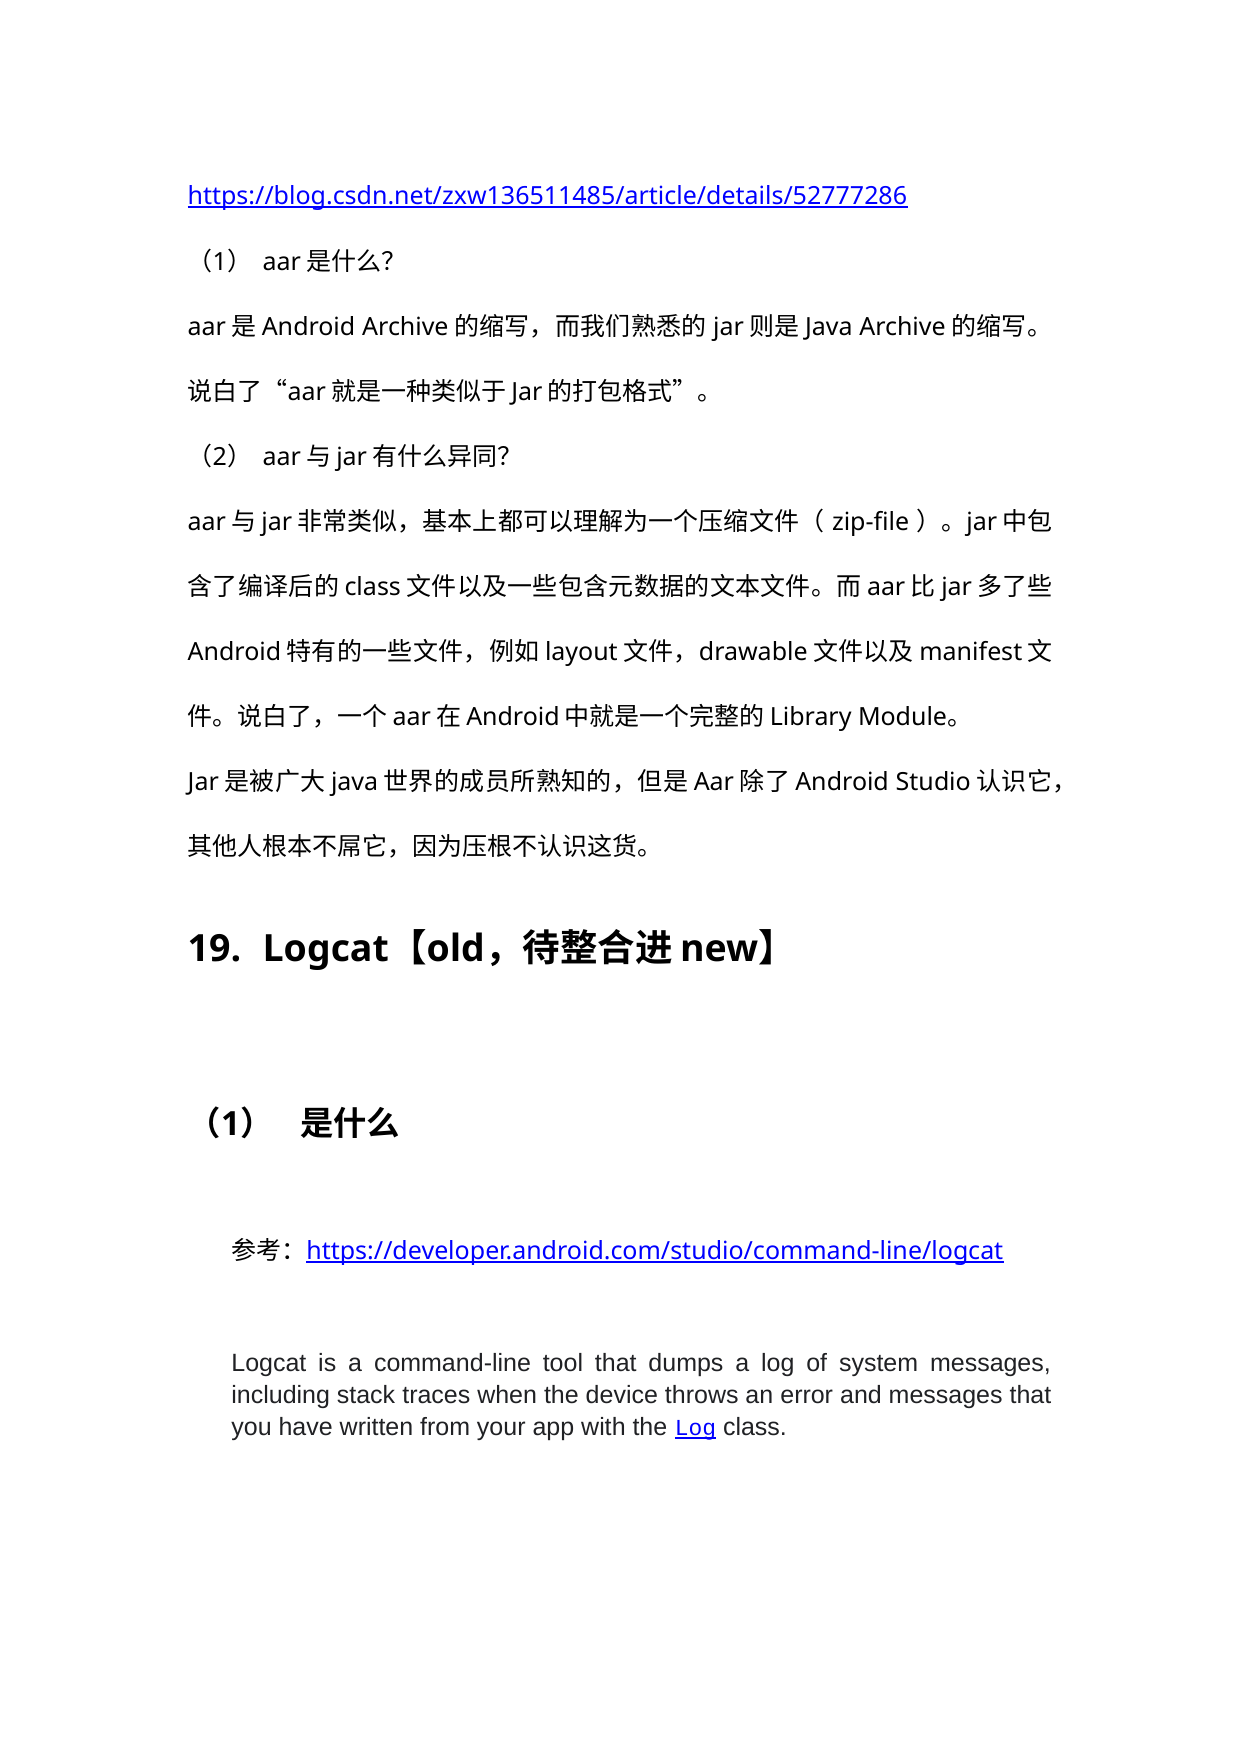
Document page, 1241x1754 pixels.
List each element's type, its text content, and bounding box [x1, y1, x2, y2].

text https://blog.csdn.net/zxw136511485/article/details/52777286 [187, 162, 1053, 227]
text 参考：https://developer.android.com/studio/command-line/logcat [231, 1216, 1053, 1281]
text Jar是被广大java世界的成员所熟知的，但是Aar除了Android Studio认识它，其他人根本不屌它，因为压根不认识这货。 [187, 747, 1053, 877]
list aar与jar有什么异同？ [187, 422, 1053, 487]
text aar是Android Archive的缩写，而我们熟悉的jar则是Java Archive的缩写。说白了“aar就是一种类似于Jar的打包格式”。 [187, 292, 1053, 422]
list aar是什么？ [187, 227, 1053, 292]
text Logcat is a command-line tool that dumps a log of system messages, including stack traces when the device throws an error and messages that you have written from your app with the Log class. [231, 1409, 1053, 1443]
text aar与jar非常类似，基本上都可以理解为一个压缩文件（ zip-file ）。jar中包含了编译后的class文件以及一些包含元数据的文本文件。而aar比jar多了些Android特有的一些文件，例如layout文件，drawable文件以及manifest文件。说白了，一个aar在Android中就是一个完整的Library Module。 [187, 487, 1053, 747]
subtitle 是什么 [187, 1088, 1053, 1153]
subtitle Logcat【old，待整合进new】 [187, 912, 1053, 977]
